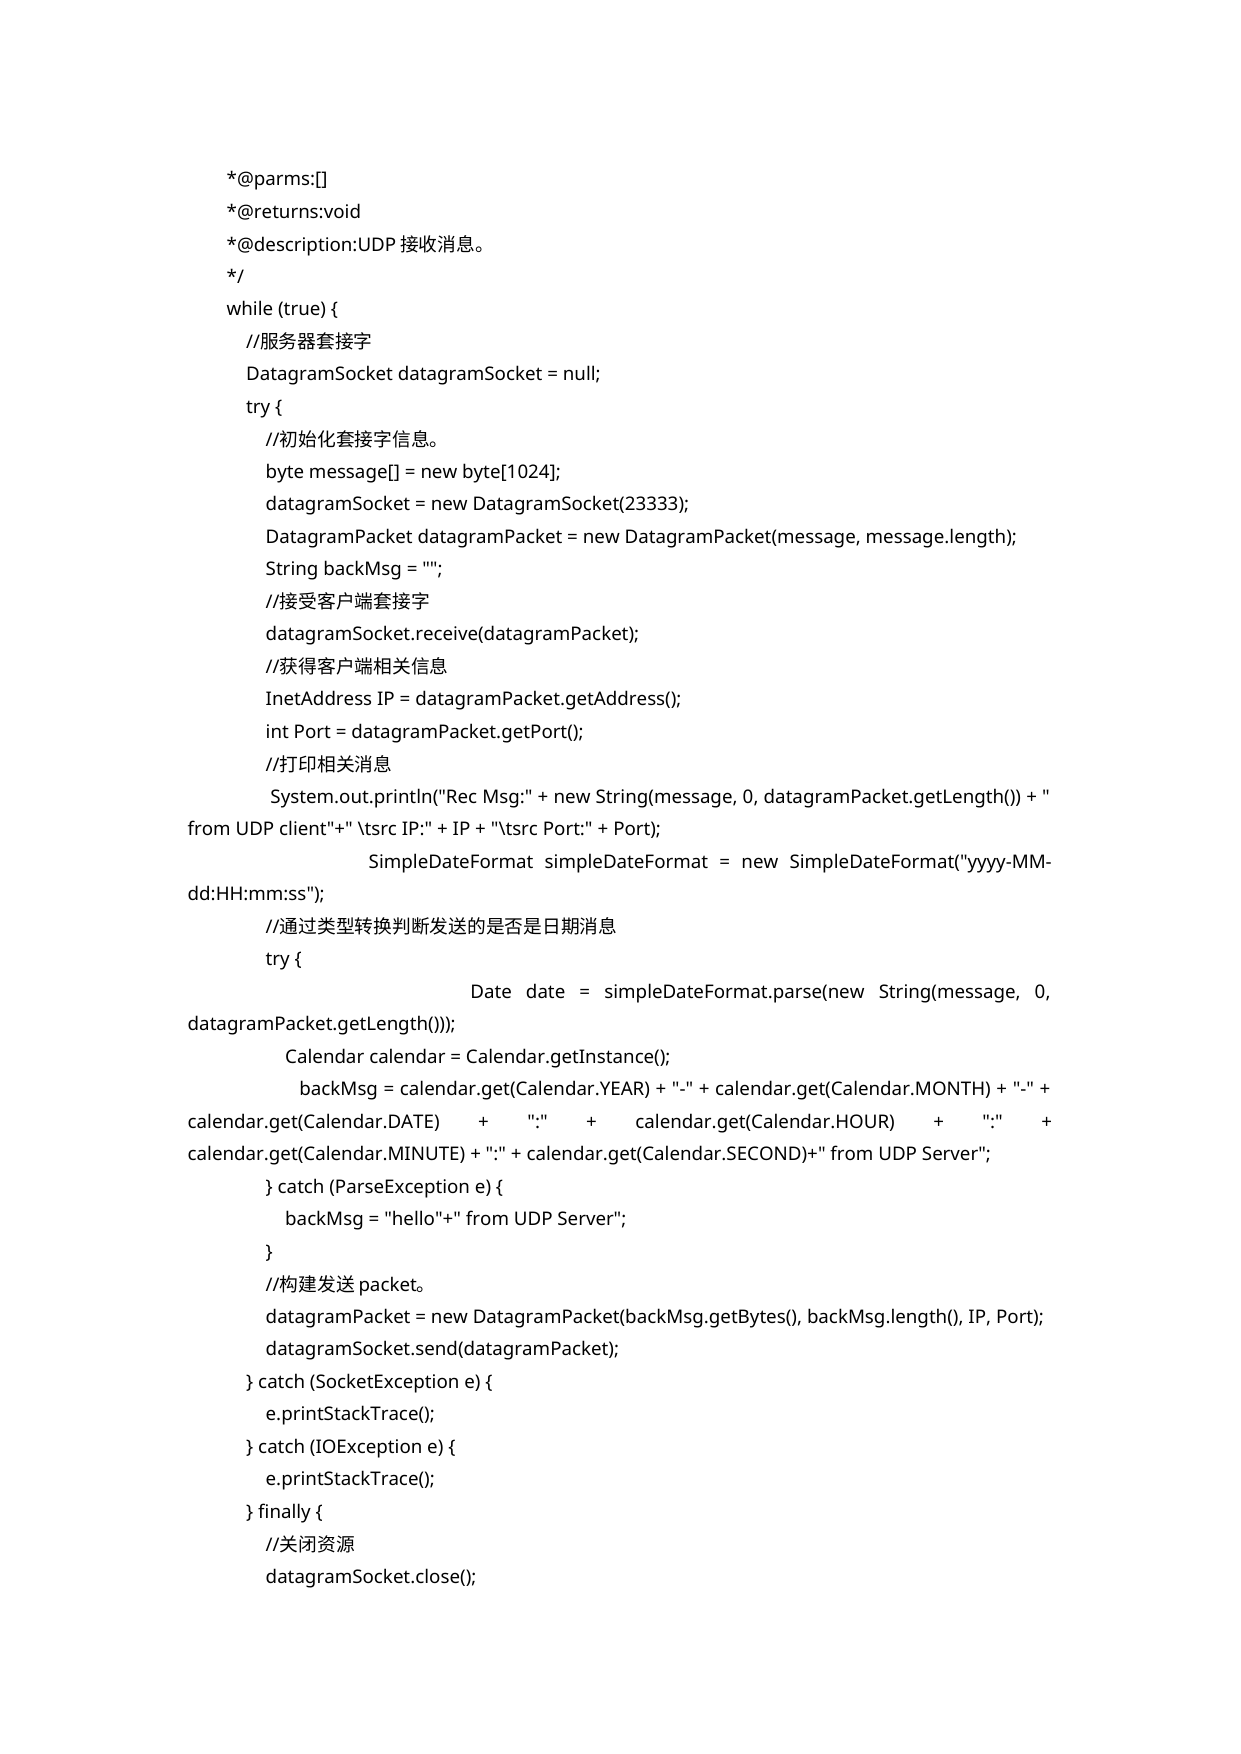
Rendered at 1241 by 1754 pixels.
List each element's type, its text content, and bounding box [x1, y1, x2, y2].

list e.printStackTrace(); [187, 1397, 1053, 1429]
list byte message[] = new byte[1024]; [187, 454, 1053, 487]
list DatagramPacket datagramPacket = new DatagramPacket(message, message.length); [187, 519, 1053, 552]
list backMsg = "hello"+" from UDP Server"; [187, 1202, 1053, 1234]
list while (true) { [187, 292, 1053, 324]
list //构建发送packet。 [187, 1267, 1053, 1299]
list //获得客户端相关信息 [187, 649, 1053, 682]
list //通过类型转换判断发送的是否是日期消息 [187, 909, 1053, 942]
list } catch (SocketException e) { [187, 1364, 1053, 1397]
list int Port = datagramPacket.getPort(); [187, 714, 1053, 747]
list InetAddress IP = datagramPacket.getAddress(); [187, 682, 1053, 714]
list backMsg = calendar.get(Calendar.YEAR) + "-" + calendar.get(Calendar.MONTH) + "-" + calendar.get(Calendar.DATE) + ":" + calendar.get(Calendar.HOUR) + ":" + calendar.get(Calendar.MINUTE) + ":" + calendar.get(Calendar.SECOND)+" from UDP Server"; [187, 1072, 1053, 1169]
list datagramSocket = new DatagramSocket(23333); [187, 487, 1053, 519]
list String backMsg = ""; [187, 552, 1053, 584]
list try { [187, 942, 1053, 974]
list datagramSocket.send(datagramPacket); [187, 1332, 1053, 1364]
list //初始化套接字信息。 [187, 422, 1053, 454]
list Date date = simpleDateFormat.parse(new String(message, 0, datagramPacket.getLength())); [187, 974, 1053, 1039]
list datagramPacket = new DatagramPacket(backMsg.getBytes(), backMsg.length(), IP, Port); [187, 1299, 1053, 1332]
list DatagramSocket datagramSocket = null; [187, 357, 1053, 389]
list *@description:UDP接收消息。 [187, 227, 1053, 259]
list //接受客户端套接字 [187, 584, 1053, 617]
list datagramSocket.receive(datagramPacket); [187, 617, 1053, 649]
list } catch (ParseException e) { [187, 1169, 1053, 1202]
list System.out.println("Rec Msg:" + new String(message, 0, datagramPacket.getLength()) + " from UDP client"+" \tsrc IP:" + IP + "\tsrc Port:" + Port); [187, 779, 1053, 844]
list //关闭资源 [187, 1527, 1053, 1559]
list *@returns:void [187, 194, 1053, 227]
list Calendar calendar = Calendar.getInstance(); [187, 1039, 1053, 1072]
list */ [187, 259, 1053, 292]
list *@parms:[] [187, 162, 1053, 194]
list //服务器套接字 [187, 324, 1053, 357]
list SimpleDateFormat simpleDateFormat = new SimpleDateFormat("yyyy-MM-dd:HH:mm:ss"); [187, 844, 1053, 909]
list try { [187, 389, 1053, 422]
list datagramSocket.close(); [187, 1559, 1053, 1592]
list e.printStackTrace(); [187, 1462, 1053, 1494]
list //打印相关消息 [187, 747, 1053, 779]
list } [187, 1234, 1053, 1267]
list } catch (IOException e) { [187, 1429, 1053, 1462]
list } finally { [187, 1494, 1053, 1527]
